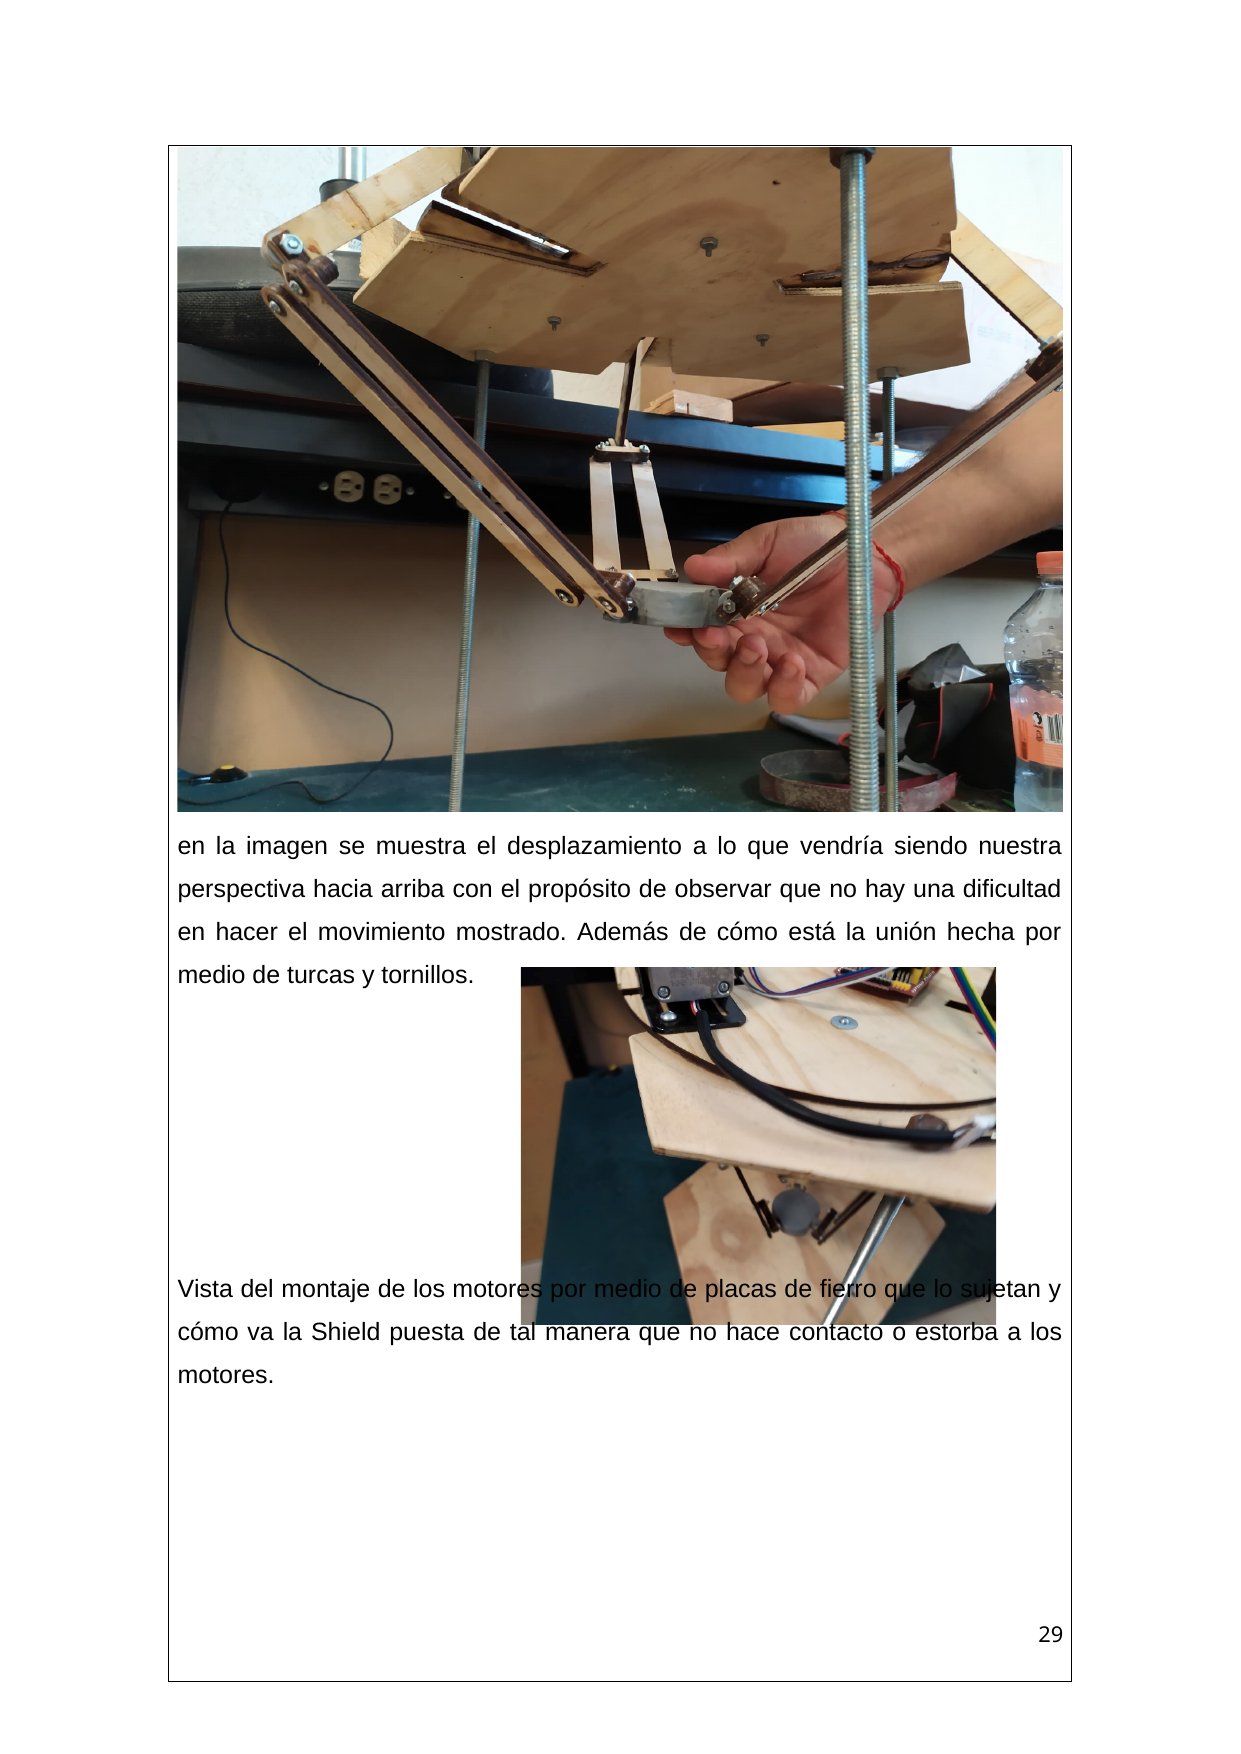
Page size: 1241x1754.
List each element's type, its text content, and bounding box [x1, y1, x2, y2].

picture [520, 989, 997, 1274]
text en la imagen se muestra el desplazamiento a lo que vendría siendo nuestra perspectiva hacia arriba con el propósito de observar que no hay una dificultad en hacer el movimiento mostrado. Además de cómo está la unión hecha por medio de turcas y tornillos. [177, 831, 1063, 989]
text Vista del montaje de los motores por medio de placas de fierro que lo sujetan y cómo va la Shield puesta de tal manera que no hace contacto o estorba a los motores. [177, 1274, 1063, 1389]
picture [970, 989, 997, 1036]
picture [177, 147, 1063, 812]
